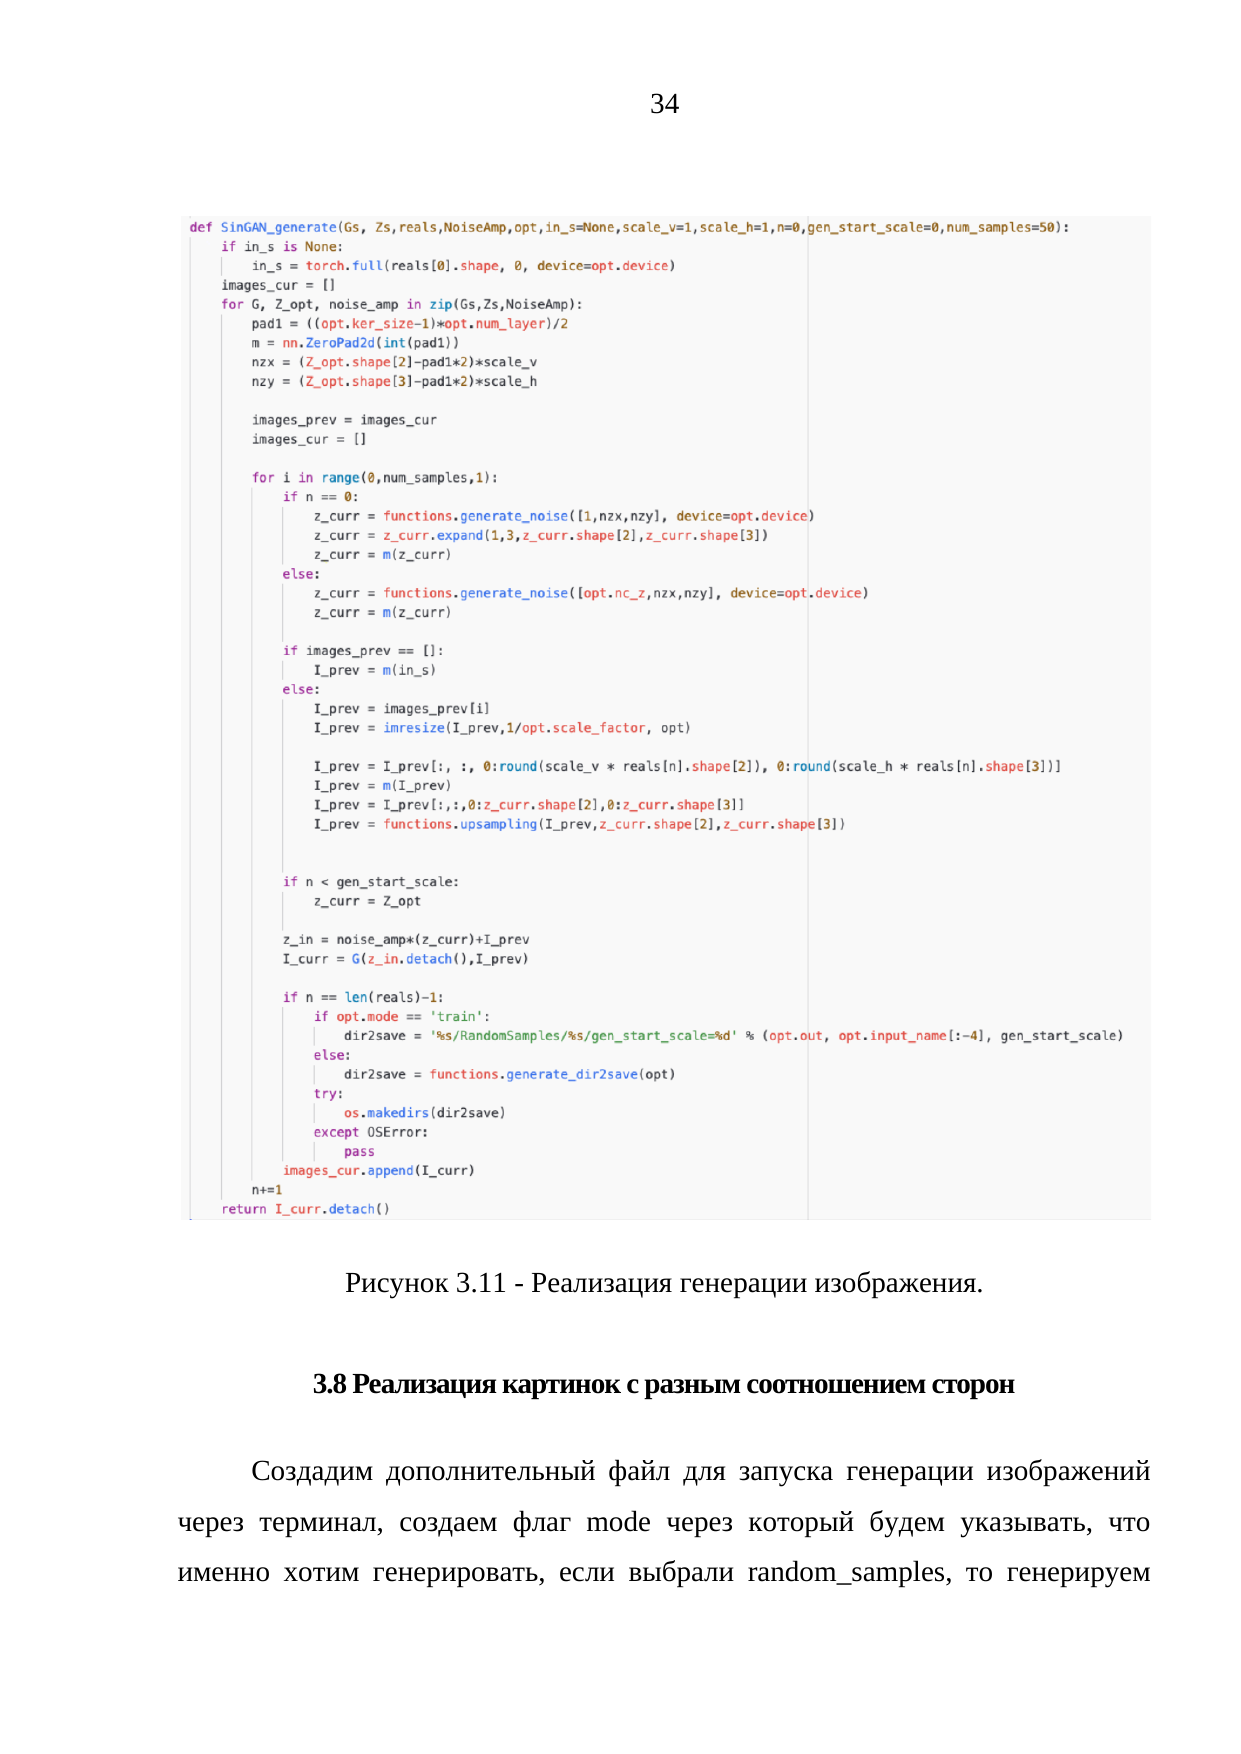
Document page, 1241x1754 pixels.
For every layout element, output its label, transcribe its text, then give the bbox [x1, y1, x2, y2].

text 3.8 Реализация картинок с разным соотношением сторон [177, 1366, 1152, 1399]
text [177, 1453, 1152, 1588]
text Рисунок 3.11 - Реализация генерации изображения. [177, 1265, 1152, 1299]
picture [177, 211, 1152, 1220]
